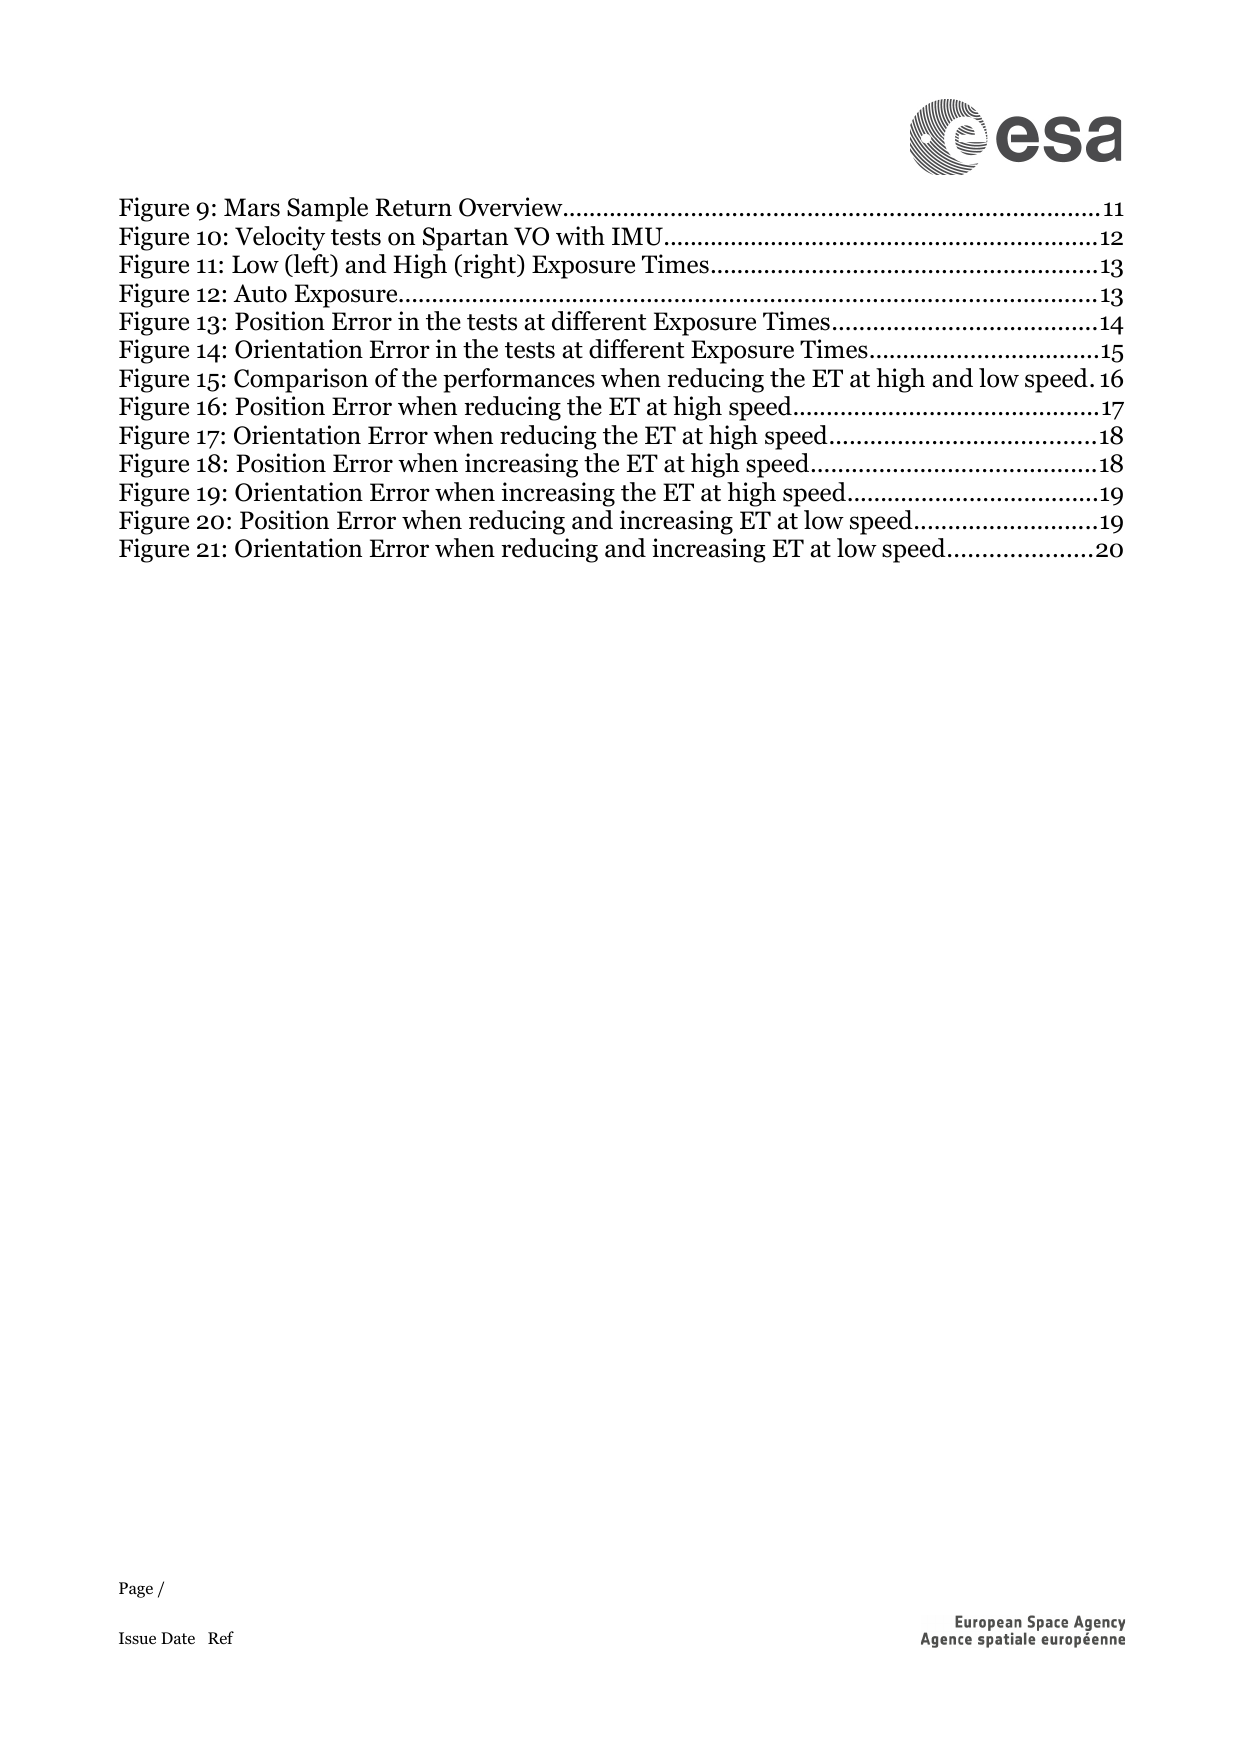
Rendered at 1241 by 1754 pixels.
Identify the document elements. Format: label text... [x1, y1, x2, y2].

text Figure 18: Position Error when increasing the ET at high speed 18 [118, 450, 1125, 478]
text Figure 19: Orientation Error when increasing the ET at high speed 19 [118, 478, 1125, 507]
text Figure 14: Orientation Error in the tests at different Exposure Times 15 [118, 336, 1125, 364]
text Figure 17: Orientation Error when reducing the ET at high speed 18 [118, 421, 1125, 450]
text Figure 21: Orientation Error when reducing and increasing ET at low speed 20 [118, 535, 1125, 563]
text Figure 16: Position Error when reducing the ET at high speed 17 [118, 393, 1125, 421]
text Figure 12: Auto Exposure 13 [118, 279, 1125, 307]
text Figure 9: Mars Sample Return Overview 11 [118, 194, 1125, 222]
text Figure 20: Position Error when reducing and increasing ET at low speed 19 [118, 507, 1125, 535]
picture [908, 99, 1122, 175]
picture [920, 1615, 1125, 1648]
text Figure 11: Low (left) and High (right) Exposure Times 13 [118, 251, 1125, 279]
text Figure 10: Velocity tests on Spartan VO with IMU 12 [118, 222, 1125, 251]
text Figure 15: Comparison of the performances when reducing the ET at high and low speed 16 [118, 364, 1125, 393]
text Figure 13: Position Error in the tests at different Exposure Times 14 [118, 307, 1125, 336]
